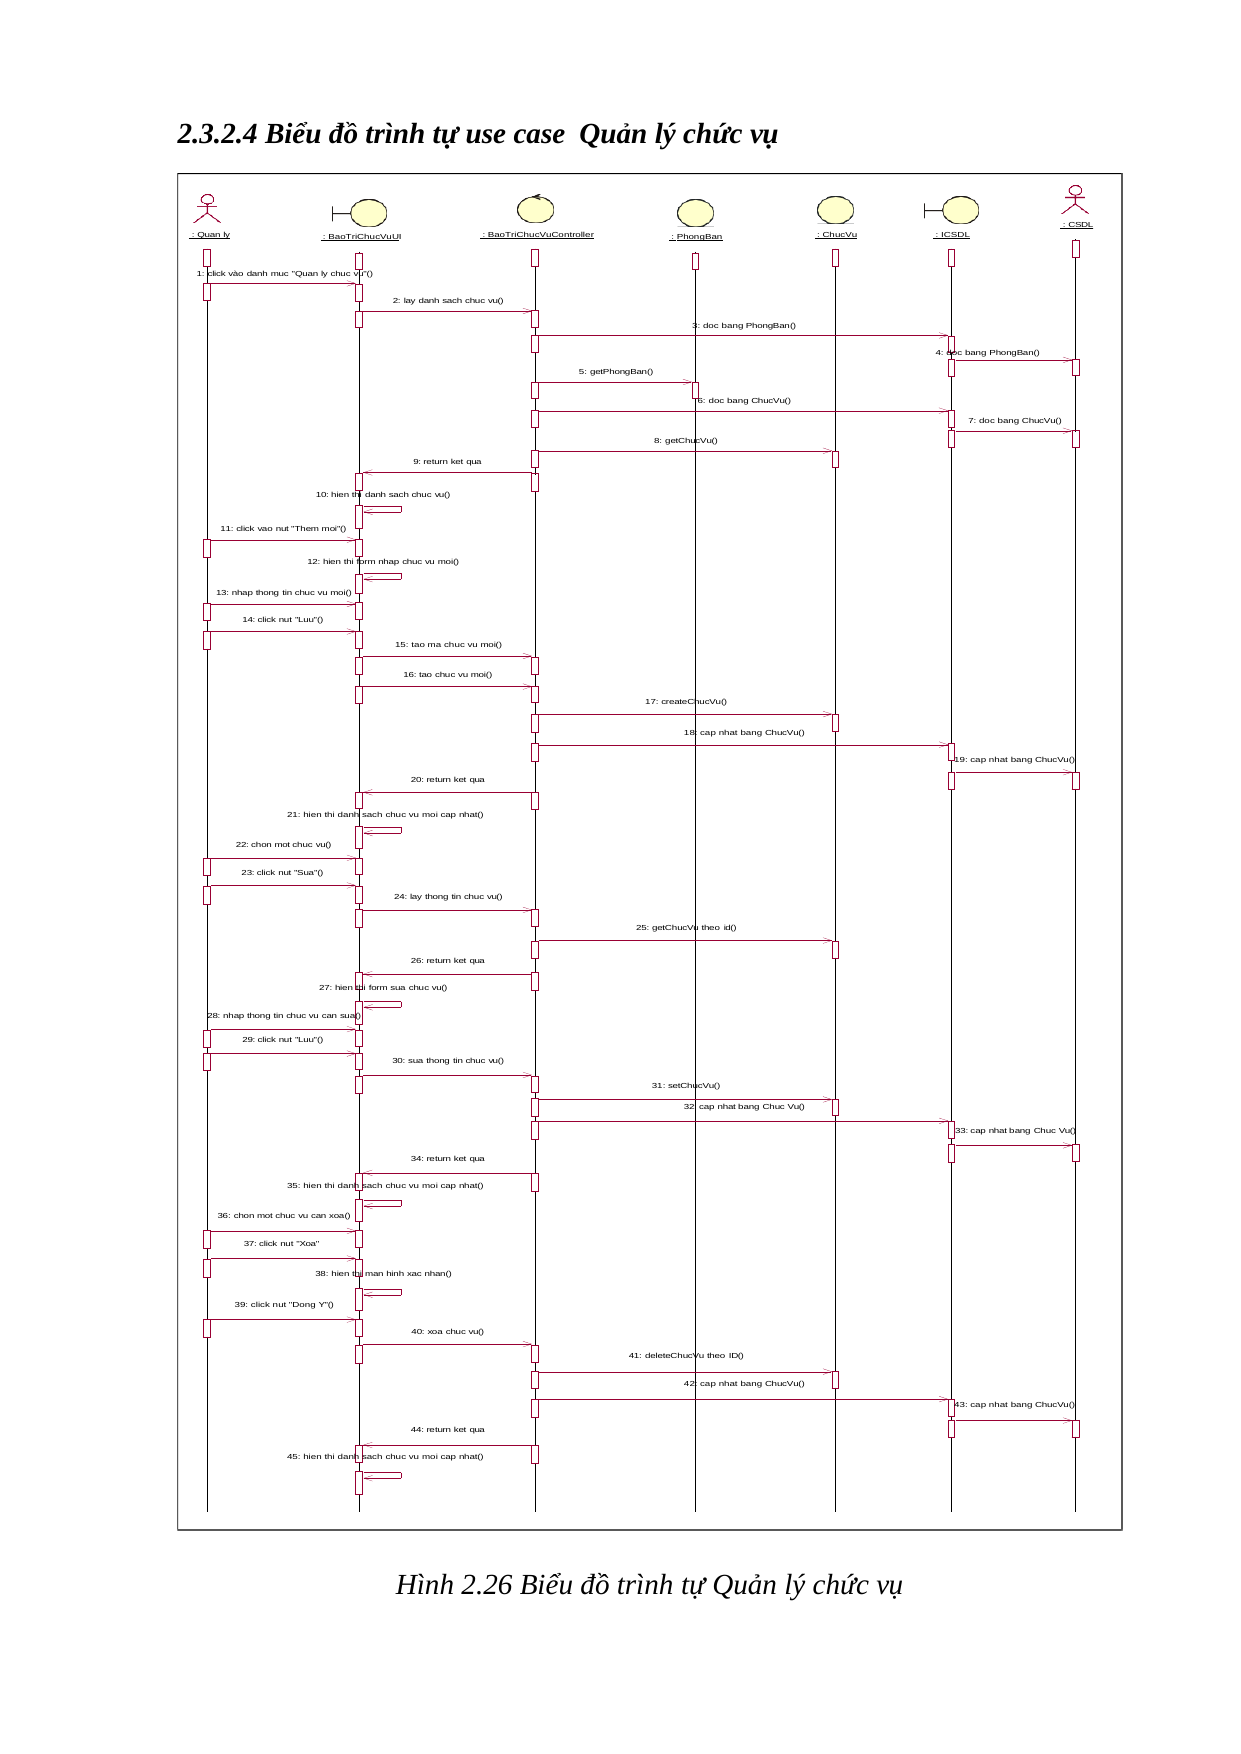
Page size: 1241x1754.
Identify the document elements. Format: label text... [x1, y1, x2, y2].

picture [817, 196, 854, 221]
picture [193, 194, 221, 221]
picture [517, 194, 554, 221]
text Hình 2.26 Biểu đồ trình tự Quản lý chức vụ [222, 1567, 1077, 1601]
picture [332, 199, 387, 221]
picture [1061, 185, 1089, 214]
picture [677, 199, 714, 221]
picture [924, 196, 979, 221]
subtitle Biểu đồ trình tự use case Quản lý chức vụ [177, 117, 1166, 150]
